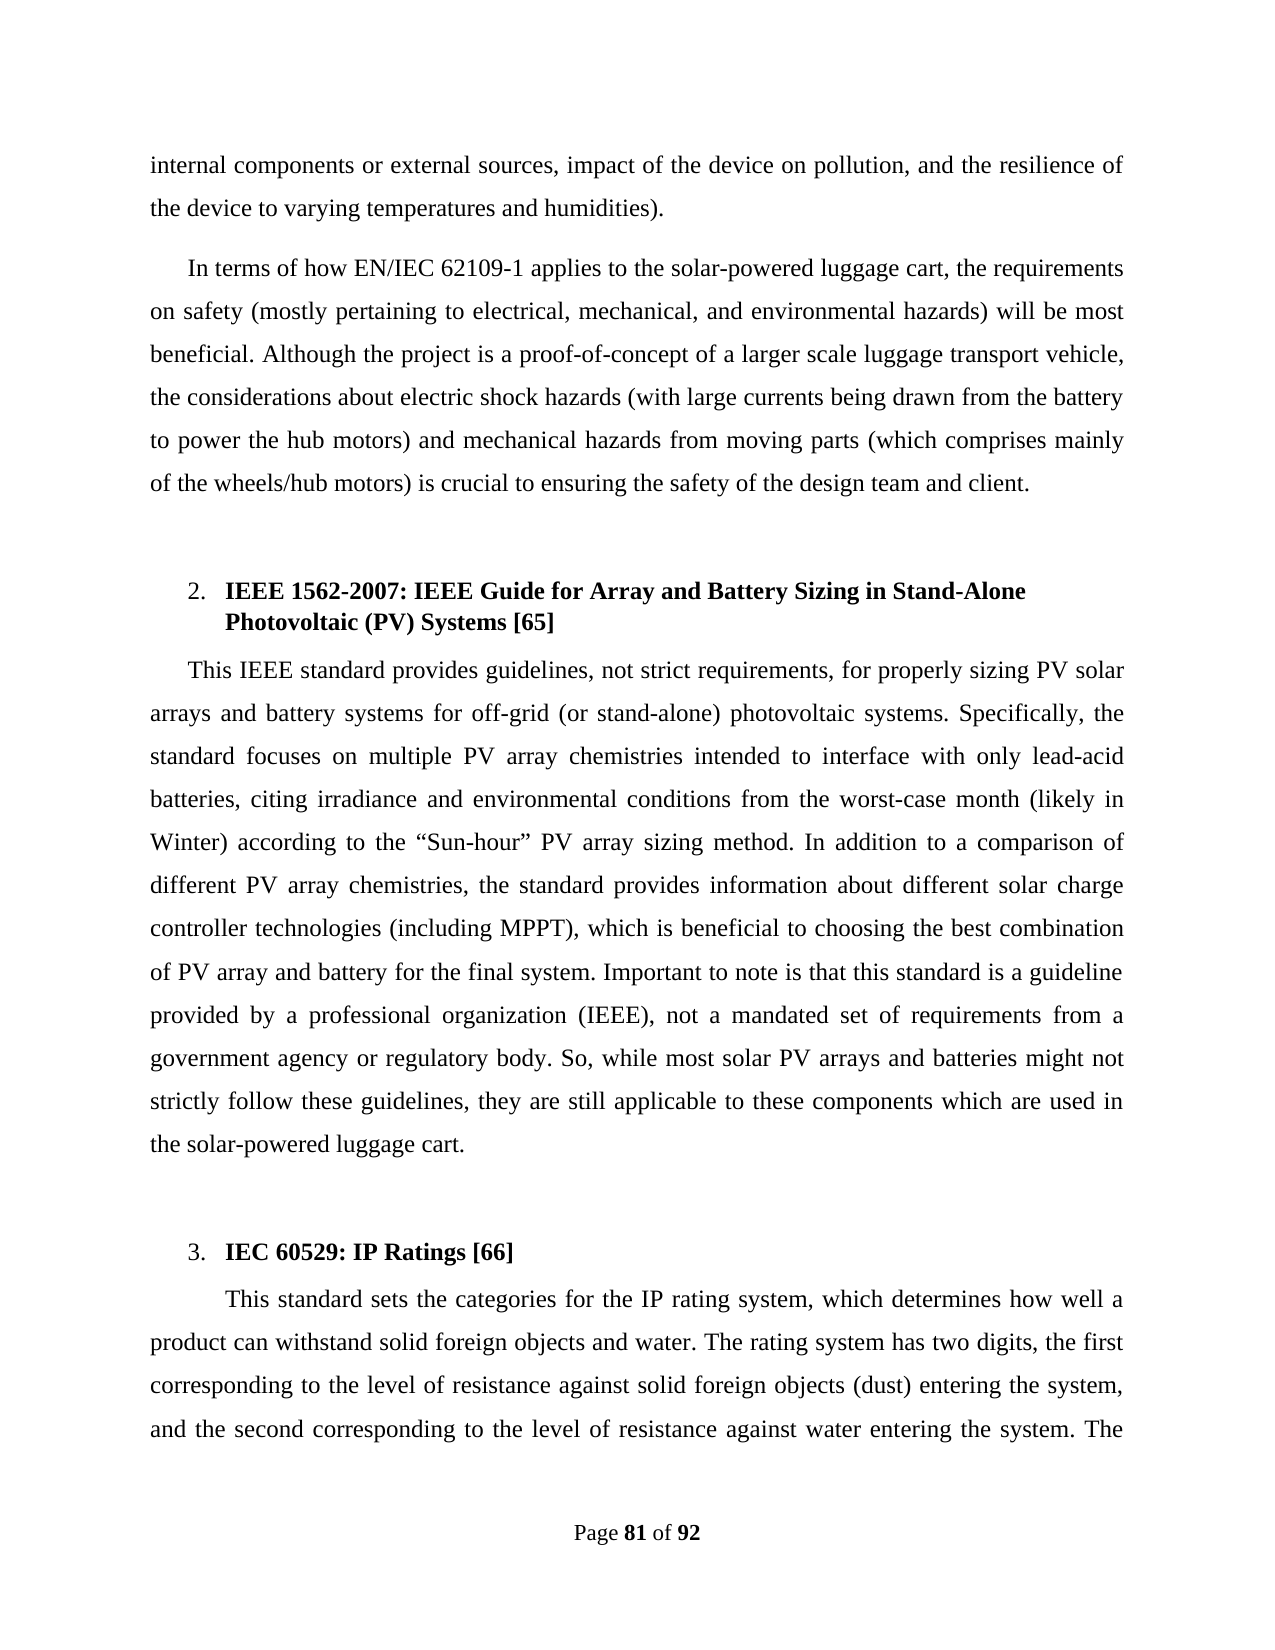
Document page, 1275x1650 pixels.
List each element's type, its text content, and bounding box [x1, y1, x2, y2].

text This IEEE standard provides guidelines, not strict requirements, for properly sizing PV solar arrays and battery systems for off-grid (or stand-alone) photovoltaic systems. Specifically, the standard focuses on multiple PV array chemistries intended to interface with only lead-acid batteries, citing irradiance and environmental conditions from the worst-case month (likely in Winter) according to the “Sun-hour” PV array sizing method. In addition to a comparison of different PV array chemistries, the standard provides information about different solar charge controller technologies (including MPPT), which is beneficial to choosing the best combination of PV array and battery for the final system. Important to note is that this standard is a guideline provided by a professional organization (IEEE), not a mandated set of requirements from a government agency or regulatory body. So, while most solar PV arrays and batteries might not strictly follow these guidelines, they are still applicable to these components which are used in the solar-powered luggage cart. [150, 655, 1125, 1158]
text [150, 150, 1125, 222]
list IEEE 1562-2007: IEEE Guide for Array and Battery Sizing in Stand-Alone Photovoltaic (PV) Systems [65] [187, 576, 1125, 636]
text In terms of how EN/IEC 62109-1 applies to the solar-powered luggage cart, the requirements on safety (mostly pertaining to electrical, mechanical, and environmental hazards) will be most beneficial. Although the project is a proof-of-concept of a larger scale luggage transport vehicle, the considerations about electric shock hazards (with large currents being drawn from the battery to power the hub motors) and mechanical hazards from moving parts (which comprises mainly of the wheels/hub motors) is crucial to ensuring the safety of the design team and client. [150, 253, 1125, 497]
list IEC 60529: IP Ratings [66] [187, 1237, 1125, 1265]
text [150, 1284, 1125, 1442]
